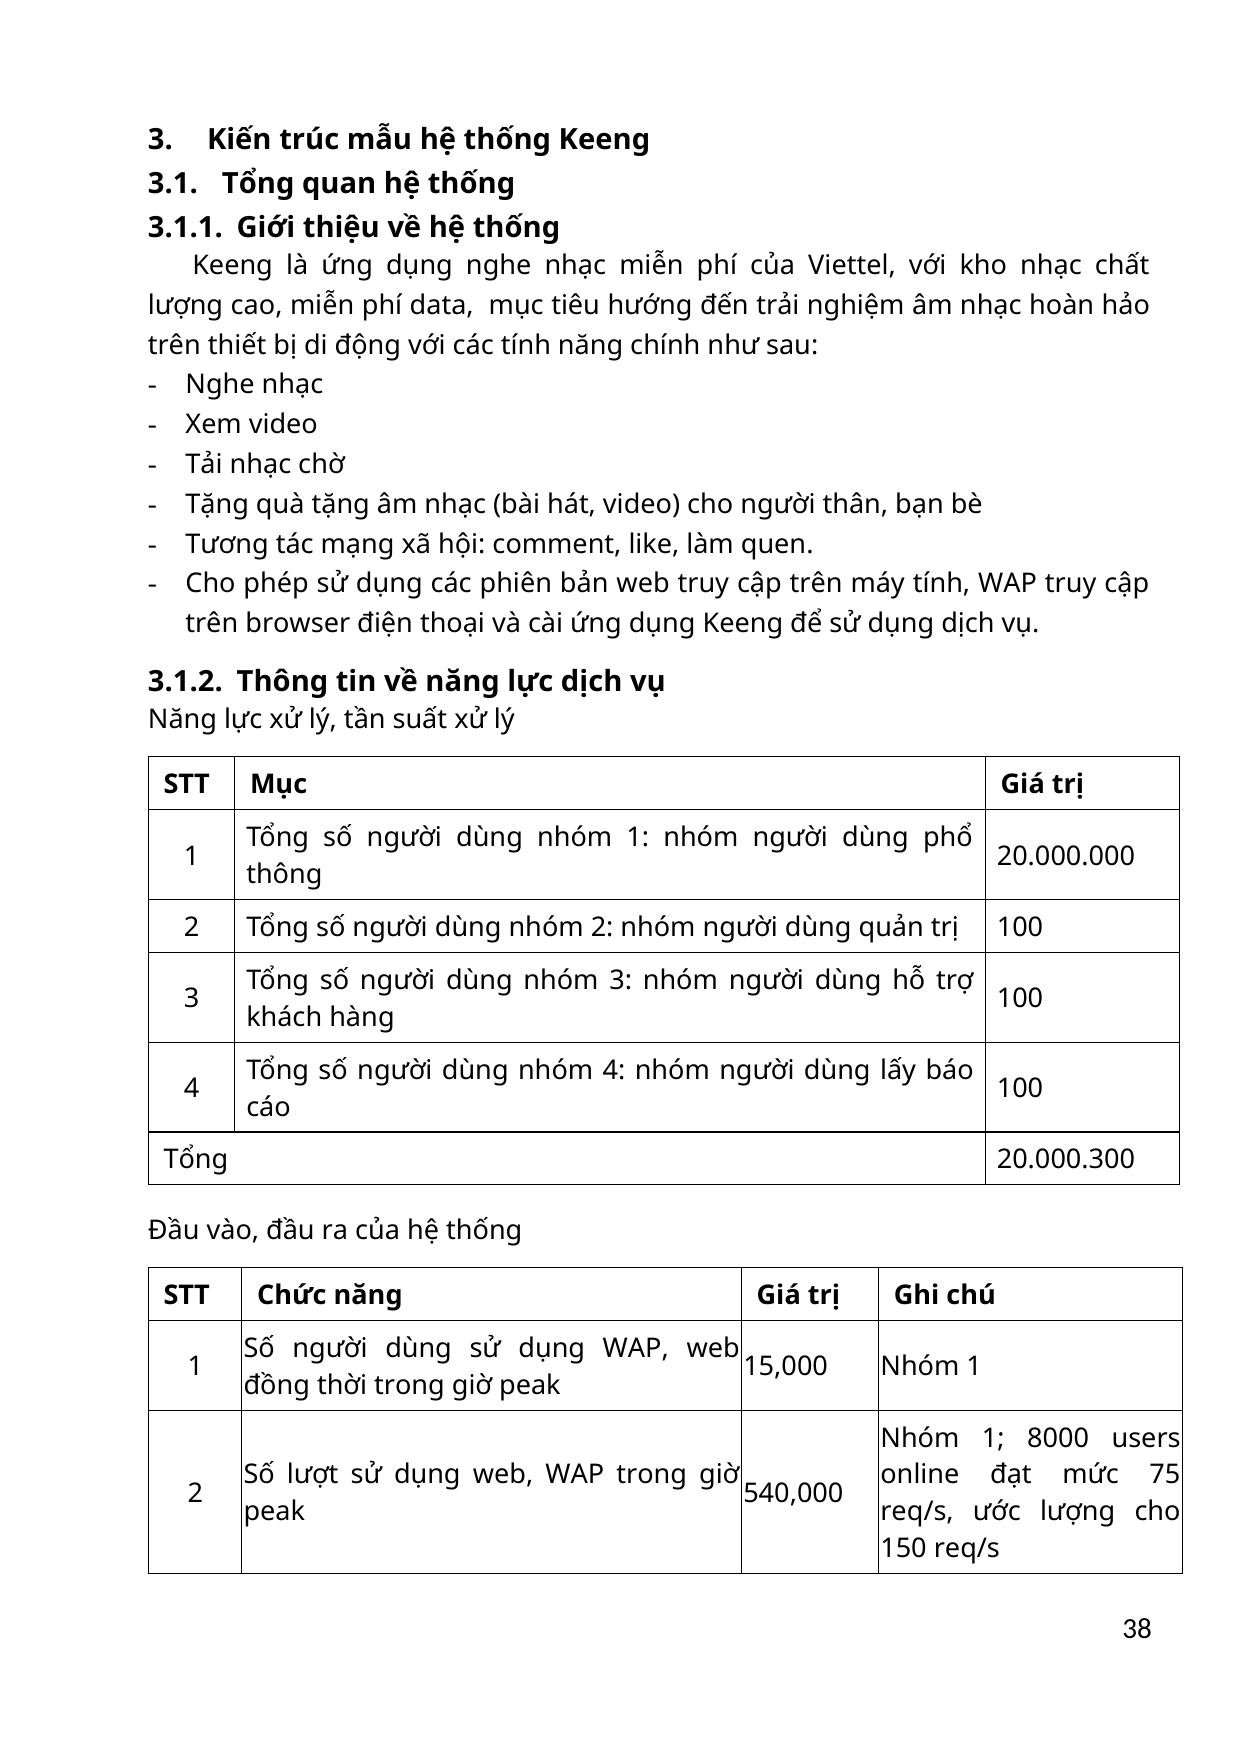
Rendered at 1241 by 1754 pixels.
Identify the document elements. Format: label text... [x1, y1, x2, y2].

table_header Giá trị [986, 757, 1179, 809]
text Đầu vào, đầu ra của hệ thống [148, 1210, 1152, 1247]
subtitle Thông tin về năng lực dịch vụ [148, 660, 1152, 700]
table_cell Tổng số người dùng nhóm 4: nhóm người dùng lấy báo cáo [235, 1043, 985, 1131]
table_cell 15,000 [742, 1321, 878, 1409]
table_cell 540,000 [742, 1411, 878, 1573]
table_cell 100 [986, 953, 1179, 1042]
table_cell 1 [149, 810, 234, 899]
table_cell Nhóm 1 [879, 1321, 1182, 1409]
subtitle Giới thiệu về hệ thống [148, 206, 1152, 246]
text Keeng là ứng dụng nghe nhạc miễn phí của Viettel, với kho nhạc chất lượng cao, miễn phí data, mục tiêu hướng đến trải nghiệm âm nhạc hoàn hảo trên thiết bị di động với các tính năng chính như sau: [148, 246, 1152, 362]
table_cell Số lượt sử dụng web, WAP trong giờ peak [242, 1411, 741, 1573]
table_cell Nhóm 1; 8000 users online đạt mức 75 req/s, ước lượng cho 150 req/s [879, 1411, 1182, 1573]
table_cell 20.000.300 [986, 1133, 1179, 1184]
list Tương tác mạng xã hội: comment, like, làm quen. [148, 524, 1152, 561]
table_header STT [149, 1268, 241, 1320]
list Nghe nhạc [148, 365, 1152, 402]
subtitle Kiến trúc mẫu hệ thống Keeng [148, 118, 1152, 158]
table_header Chức năng [242, 1268, 741, 1320]
table_cell 2 [149, 1411, 241, 1573]
table_cell 4 [149, 1043, 234, 1131]
table_cell Tổng số người dùng nhóm 2: nhóm người dùng quản trị [235, 900, 985, 952]
table_cell 3 [149, 953, 234, 1042]
text Năng lực xử lý, tần suất xử lý [148, 700, 1152, 737]
list Cho phép sử dụng các phiên bản web truy cập trên máy tính, WAP truy cập trên browser điện thoại và cài ứng dụng Keeng để sử dụng dịch vụ. [148, 564, 1152, 641]
table_cell 100 [986, 900, 1179, 952]
table_header STT [149, 757, 234, 809]
table_cell 2 [149, 900, 234, 952]
table_cell Tổng [149, 1133, 985, 1184]
table_cell Tổng số người dùng nhóm 3: nhóm người dùng hỗ trợ khách hàng [235, 953, 985, 1042]
table_header Ghi chú [879, 1268, 1182, 1320]
table_cell 100 [986, 1043, 1179, 1131]
list Tải nhạc chờ [148, 444, 1152, 481]
table_header Mục [235, 757, 985, 809]
table_cell Tổng số người dùng nhóm 1: nhóm người dùng phổ thông [235, 810, 985, 899]
table_header Giá trị [742, 1268, 878, 1320]
table_cell 1 [149, 1321, 241, 1409]
table_cell Số người dùng sử dụng WAP, web đồng thời trong giờ peak [242, 1321, 741, 1409]
list Xem video [148, 405, 1152, 442]
subtitle Tổng quan hệ thống [148, 162, 1152, 202]
list Tặng quà tặng âm nhạc (bài hát, video) cho người thân, bạn bè [148, 484, 1152, 521]
table_cell 20.000.000 [986, 810, 1179, 899]
